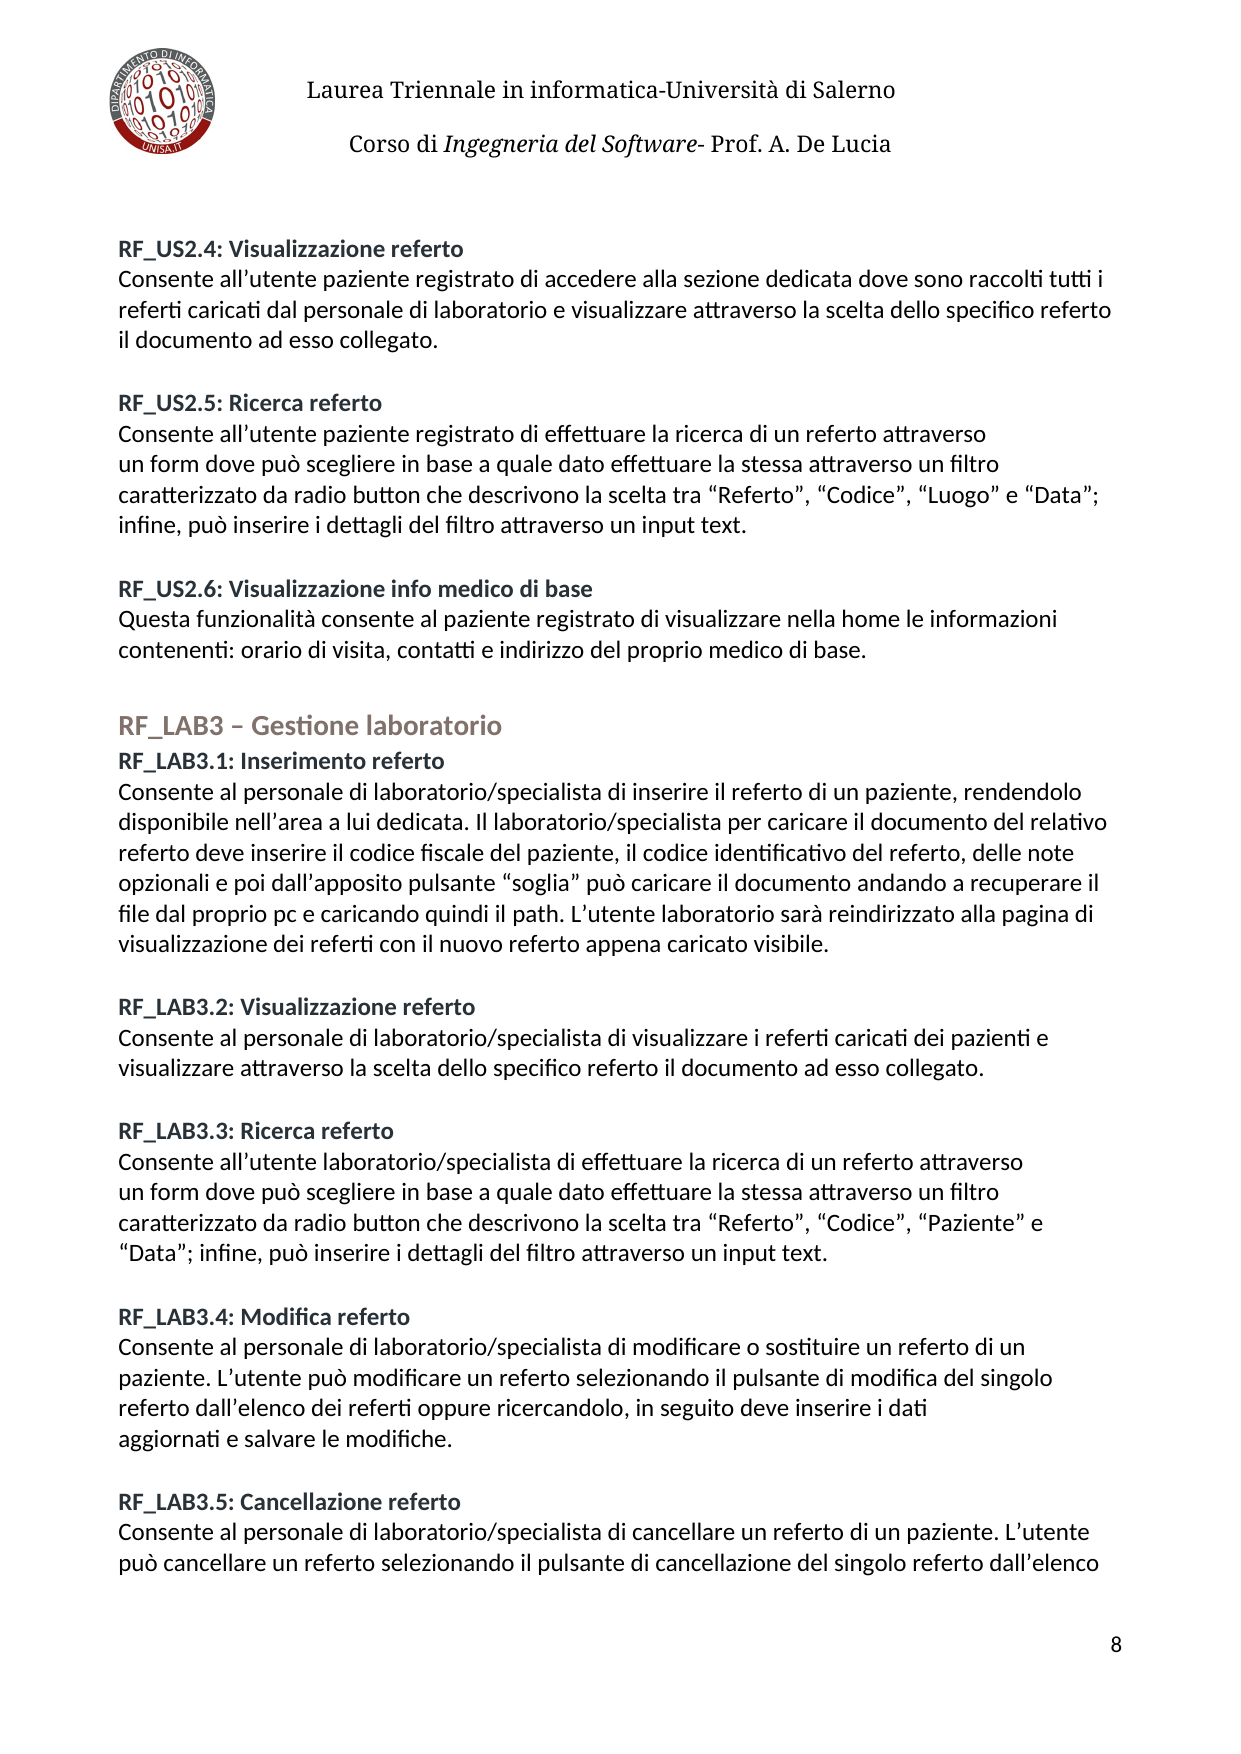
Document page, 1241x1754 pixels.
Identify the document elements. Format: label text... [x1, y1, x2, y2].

subtitle RF_LAB3.5: Cancellazione referto [118, 1486, 1122, 1516]
subtitle RF_LAB3.2: Visualizzazione referto [118, 991, 1122, 1022]
subtitle RF_US2.6: Visualizzazione info medico di base [118, 573, 1122, 603]
text Consente al personale di laboratorio/specialista di visualizzare i referti caricati dei pazienti e visualizzare attraverso la scelta dello specifico referto il documento ad esso collegato. [118, 1022, 1122, 1083]
text Consente all’utente paziente registrato di effettuare la ricerca di un referto attraverso un form dove può scegliere in base a quale dato effettuare la stessa attraverso un filtro caratterizzato da radio button che descrivono la scelta tra “Referto”, “Codice”, “Luogo” e “Data”; infine, può inserire i dettagli del filtro attraverso un input text. [118, 418, 1122, 540]
text Questa funzionalità consente al paziente registrato di visualizzare nella home le informazioni contenenti: orario di visita, contatti e indirizzo del proprio medico di base. [118, 603, 1122, 664]
text Consente all’utente paziente registrato di accedere alla sezione dedicata dove sono raccolti tutti i referti caricati dal personale di laboratorio e visualizzare attraverso la scelta dello specifico referto il documento ad esso collegato. [118, 263, 1122, 355]
picture [109, 48, 215, 154]
subtitle RF_LAB3 – Gestione laboratorio [118, 707, 1122, 743]
text Consente al personale di laboratorio/specialista di modificare o sostituire un referto di un paziente. L’utente può modificare un referto selezionando il pulsante di modifica del singolo referto dall’elenco dei referti oppure ricercandolo, in seguito deve inserire i dati aggiornati e salvare le modifiche. [118, 1331, 1122, 1453]
text Consente all’utente laboratorio/specialista di effettuare la ricerca di un referto attraverso un form dove può scegliere in base a quale dato effettuare la stessa attraverso un filtro caratterizzato da radio button che descrivono la scelta tra “Referto”, “Codice”, “Paziente” e “Data”; infine, può inserire i dettagli del filtro attraverso un input text. [118, 1146, 1122, 1268]
subtitle RF_US2.5: Ricerca referto [118, 388, 1122, 418]
subtitle RF_LAB3.4: Modifica referto [118, 1301, 1122, 1331]
subtitle RF_LAB3.1: Inserimento referto [118, 745, 1122, 776]
subtitle RF_US2.4: Visualizzazione referto [118, 233, 1122, 263]
subtitle RF_LAB3.3: Ricerca referto [118, 1116, 1122, 1146]
text Consente al personale di laboratorio/specialista di inserire il referto di un paziente, rendendolo disponibile nell’area a lui dedicata. Il laboratorio/specialista per caricare il documento del relativo referto deve inserire il codice fiscale del paziente, il codice identificativo del referto, delle note opzionali e poi dall’apposito pulsante “soglia” può caricare il documento andando a recuperare il file dal proprio pc e caricando quindi il path. L’utente laboratorio sarà reindirizzato alla pagina di visualizzazione dei referti con il nuovo referto appena caricato visibile. [118, 776, 1122, 959]
